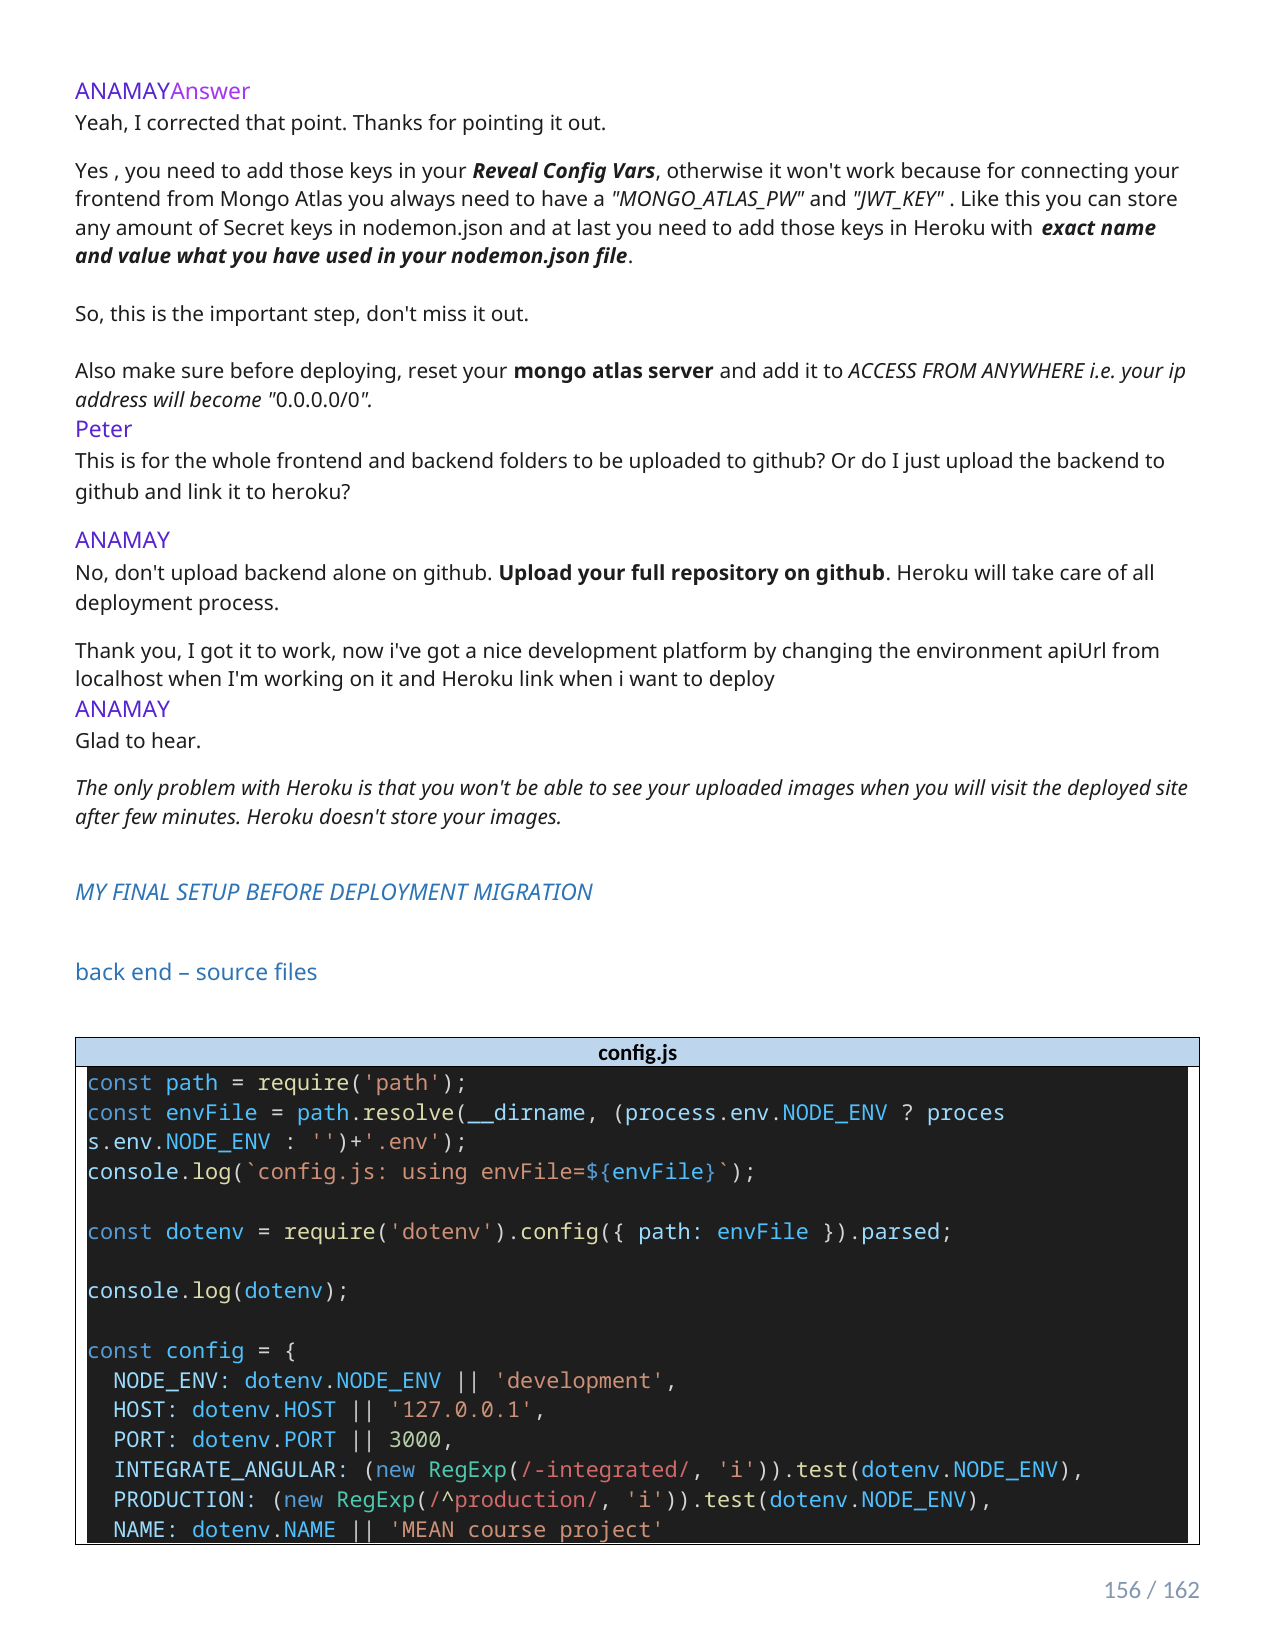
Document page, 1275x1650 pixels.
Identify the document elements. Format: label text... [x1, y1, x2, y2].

text ANAMAY No, don't upload backend alone on github. Upload your full repository on github. Heroku will take care of all deployment process. [75, 524, 1200, 617]
text So, this is the important step, don't miss it out. [75, 299, 1200, 327]
text ANAMAYAnswer Yeah, I corrected that point. Thanks for pointing it out. [75, 75, 1200, 137]
subtitle MY FINAL SETUP BEFORE DEPLOYMENT MIGRATION [75, 875, 1200, 907]
text Also make sure before deploying, reset your mongo atlas server and add it to ACCESS FROM ANYWHERE i.e. your ip address will become "0.0.0.0/0". [75, 356, 1200, 413]
text Thank you, I got it to work, now i've got a nice development platform by changing the environment apiUrl from localhost when I'm working on it and Heroku link when i want to deploy [75, 636, 1200, 693]
text Peter This is for the whole frontend and backend folders to be uploaded to github? Or do I just upload the backend to github and link it to heroku? [75, 413, 1200, 506]
text The only problem with Heroku is that you won't be able to see your uploaded images when you will visit the deployed site after few minutes. Heroku doesn't store your images. [75, 773, 1200, 830]
text ANAMAY Glad to hear. [75, 693, 1200, 754]
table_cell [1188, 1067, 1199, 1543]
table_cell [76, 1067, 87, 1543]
subtitle back end – source files [75, 956, 1200, 987]
table_header config.js [76, 1038, 1199, 1066]
text Yes , you need to add those keys in your Reveal Config Vars, otherwise it won't work because for connecting your frontend from Mongo Atlas you always need to have a "MONGO_ATLAS_PW" and "JWT_KEY" . Like this you can store any amount of Secret keys in nodemon.json and at last you need to add those keys in Heroku with exact name and value what you have used in your nodemon.json file. [75, 156, 1200, 269]
